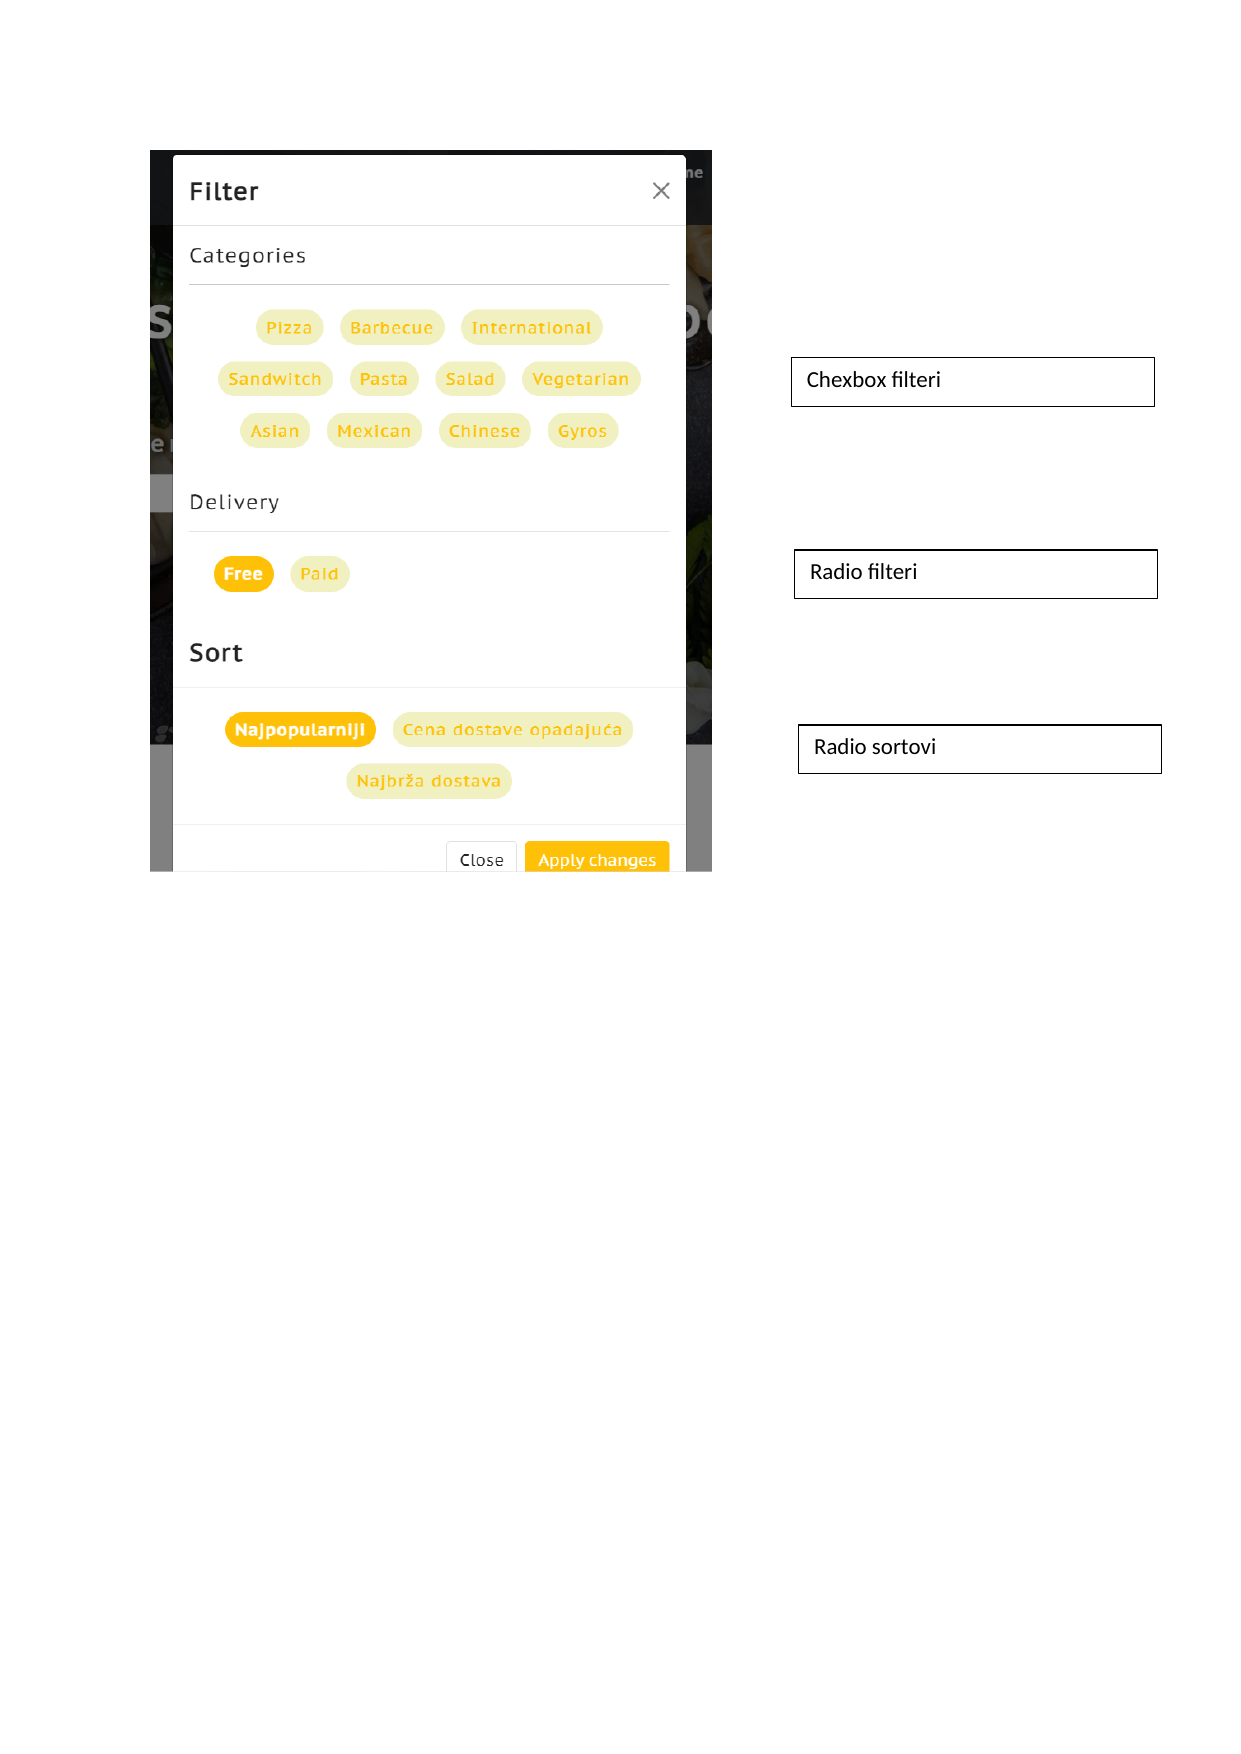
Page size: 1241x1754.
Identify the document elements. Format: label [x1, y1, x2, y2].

picture [150, 150, 712, 872]
